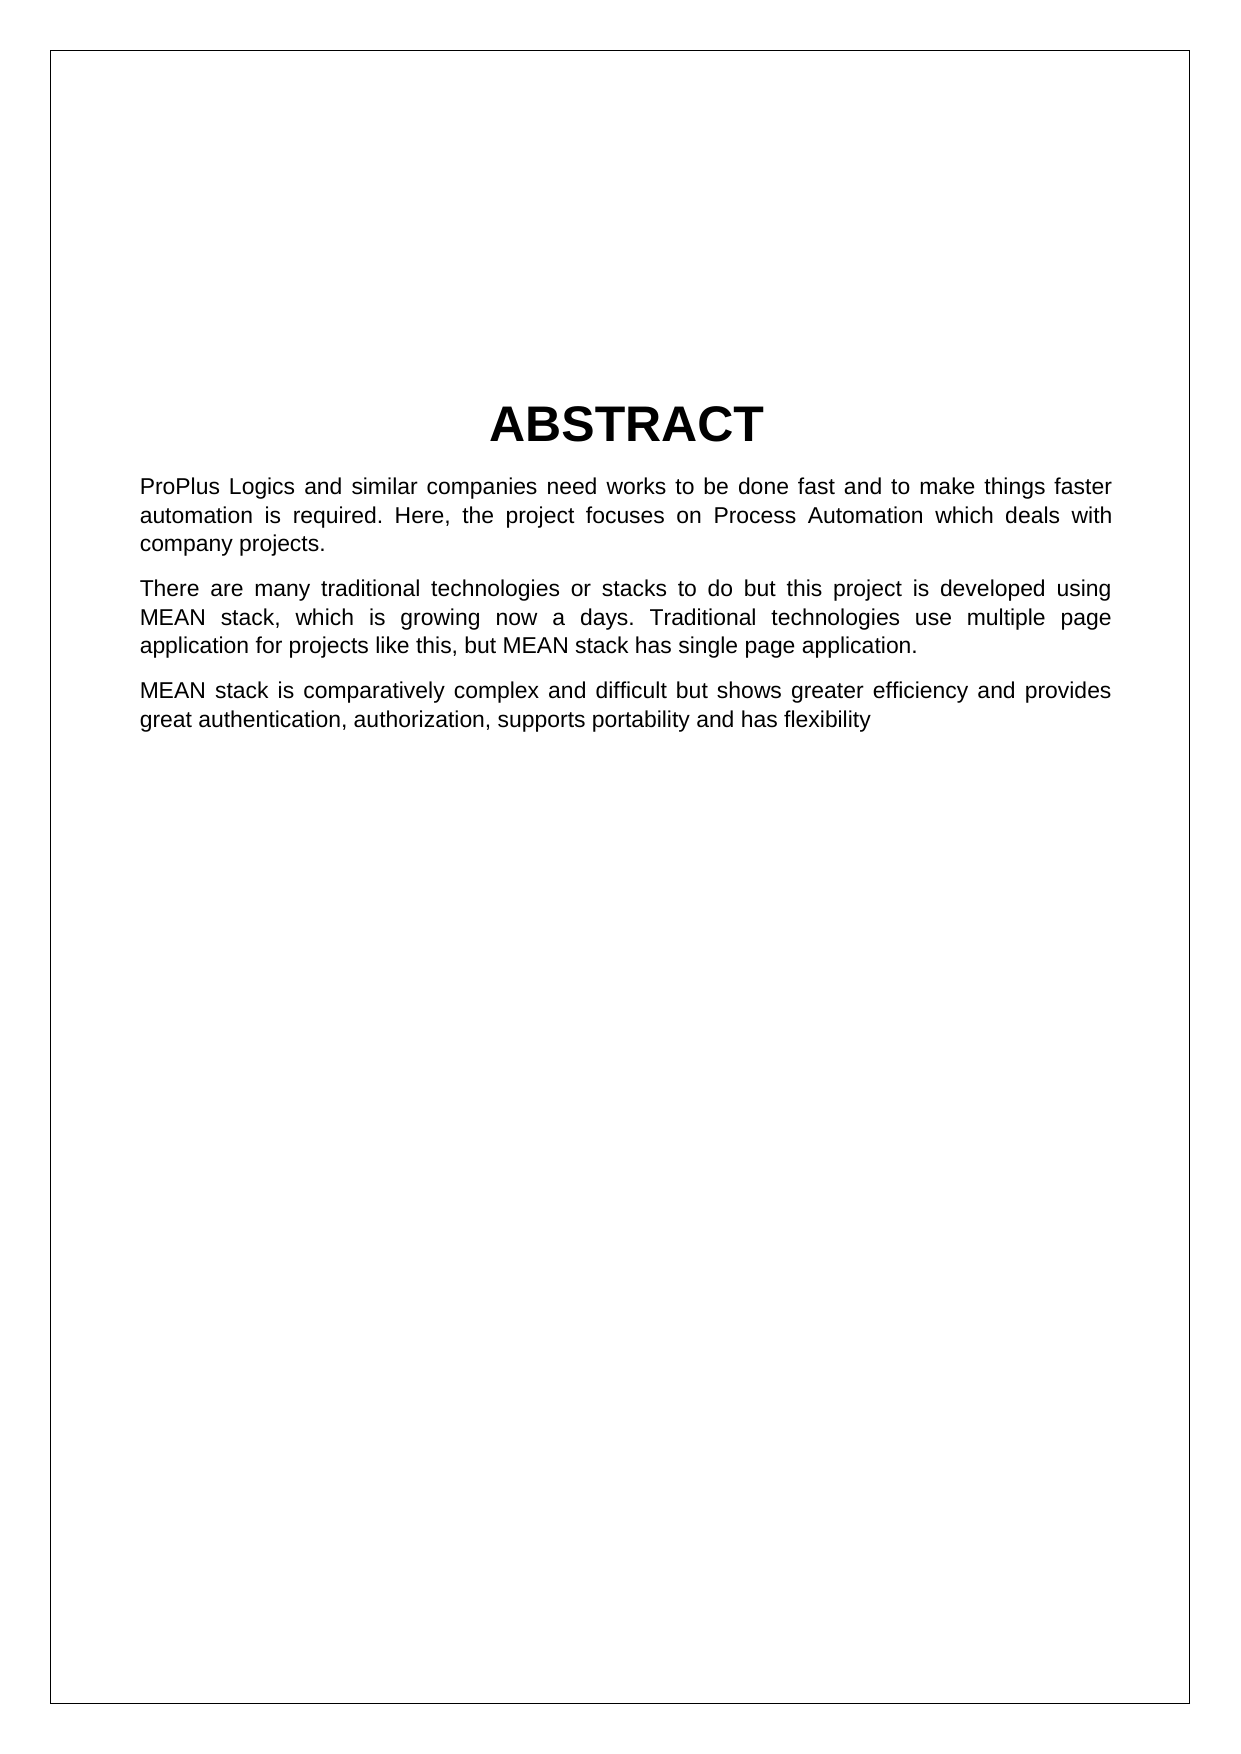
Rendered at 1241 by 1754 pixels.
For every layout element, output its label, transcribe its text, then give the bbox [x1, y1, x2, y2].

text ProPlus Logics and similar companies need works to be done fast and to make things faster automation is required. Here, the project focuses on Process Automation which deals with company projects. [139, 473, 1113, 557]
text MEAN stack is comparatively complex and difficult but shows greater efficiency and provides great authentication, authorization, supports portability and has flexibility [139, 677, 1113, 732]
text There are many traditional technologies or stacks to do but this project is developed using MEAN stack, which is growing now a days. Traditional technologies use multiple page application for projects like this, but MEAN stack has single page application. [139, 575, 1113, 658]
text ABSTRACT [139, 394, 1113, 452]
